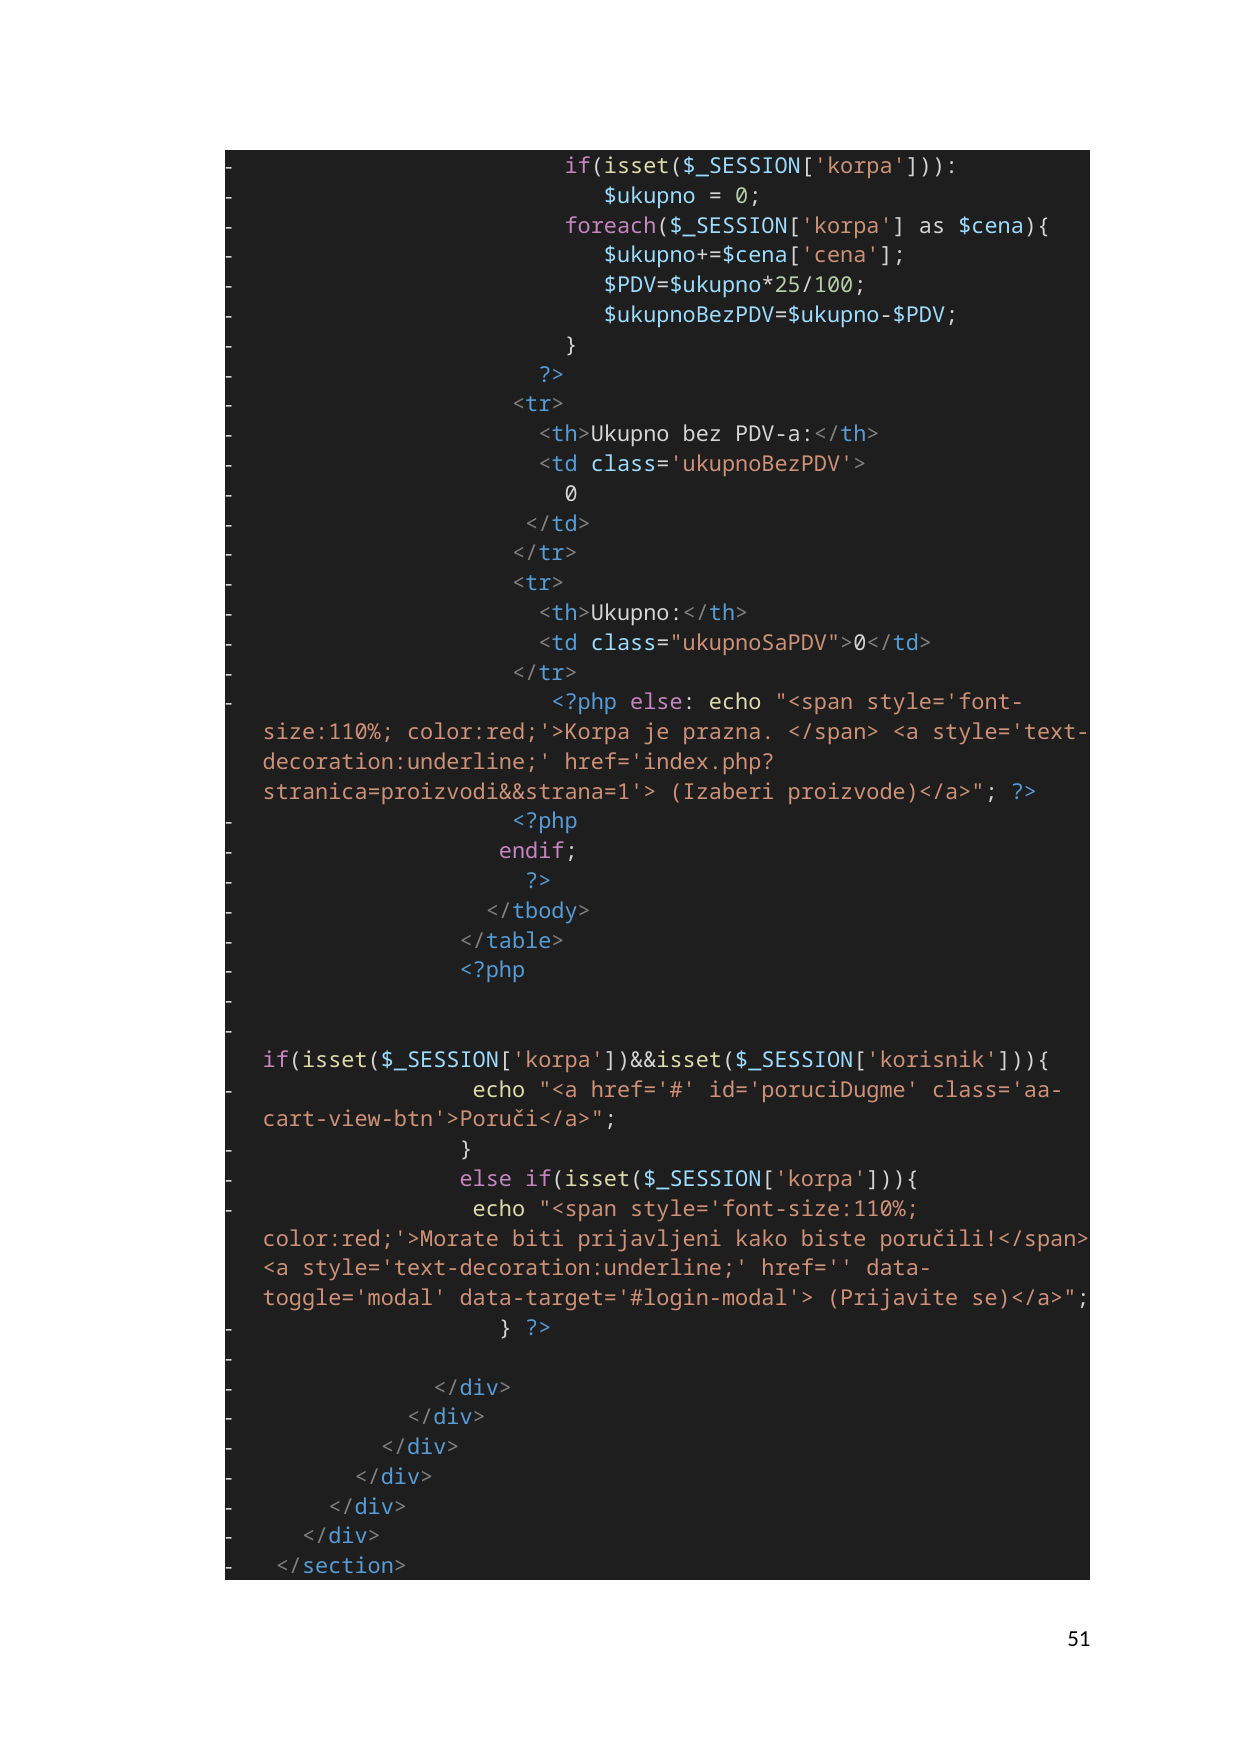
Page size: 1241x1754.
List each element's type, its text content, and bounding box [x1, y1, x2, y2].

list <th>Ukupno bez PDV-a:</th> [225, 418, 1090, 448]
list if(isset($_SESSION['korpa'])&&isset($_SESSION['korisnik'])){ [225, 1014, 1090, 1073]
list </div> [225, 1401, 1090, 1431]
list <?php [225, 805, 1090, 835]
list <tr> [225, 388, 1090, 418]
list </table> [225, 924, 1090, 954]
list </div> [225, 1371, 1090, 1401]
list $ukupno = 0; [225, 180, 1090, 209]
list } [225, 329, 1090, 358]
list </tr> [225, 537, 1090, 567]
list 0 [225, 478, 1090, 507]
list $ukupnoBezPDV=$ukupno-$PDV; [225, 299, 1090, 329]
list </section> [225, 1550, 1090, 1580]
list <?php else: echo "<span style='font-size:110%; color:red;'>Korpa je prazna. </span> <a style='text-decoration:underline;' href='index.php?stranica=proizvodi&&strana=1'> (Izaberi proizvode)</a>"; ?> [225, 686, 1090, 805]
list endif; [225, 835, 1090, 865]
list </div> [225, 1431, 1090, 1461]
list else if(isset($_SESSION['korpa'])){ [225, 1163, 1090, 1193]
list </td> [225, 507, 1090, 537]
list } [225, 1133, 1090, 1163]
list ?> [225, 358, 1090, 388]
list if(isset($_SESSION['korpa'])): [225, 150, 1090, 180]
list $PDV=$ukupno*25/100; [225, 269, 1090, 299]
list <td class="ukupnoSaPDV">0</td> [225, 627, 1090, 656]
list </tbody> [225, 895, 1090, 924]
list ?> [225, 865, 1090, 895]
list <td class='ukupnoBezPDV'> [225, 448, 1090, 478]
list <?php [225, 954, 1090, 984]
list <th>Ukupno:</th> [225, 597, 1090, 627]
list </div> [225, 1520, 1090, 1550]
list $ukupno+=$cena['cena']; [225, 239, 1090, 269]
list foreach($_SESSION['korpa'] as $cena){ [225, 209, 1090, 239]
list <tr> [225, 567, 1090, 597]
list </div> [225, 1461, 1090, 1491]
list </div> [225, 1491, 1090, 1520]
list } ?> [225, 1312, 1090, 1342]
list echo "<a href='#' id='poruciDugme' class='aa-cart-view-btn'>Poruči</a>"; [225, 1073, 1090, 1133]
list echo "<span style='font-size:110%; color:red;'>Morate biti prijavljeni kako biste poručili!</span> <a style='text-decoration:underline;' href='' data-toggle='modal' data-target='#login-modal'> (Prijavite se)</a>"; [225, 1193, 1090, 1312]
list </tr> [225, 656, 1090, 686]
